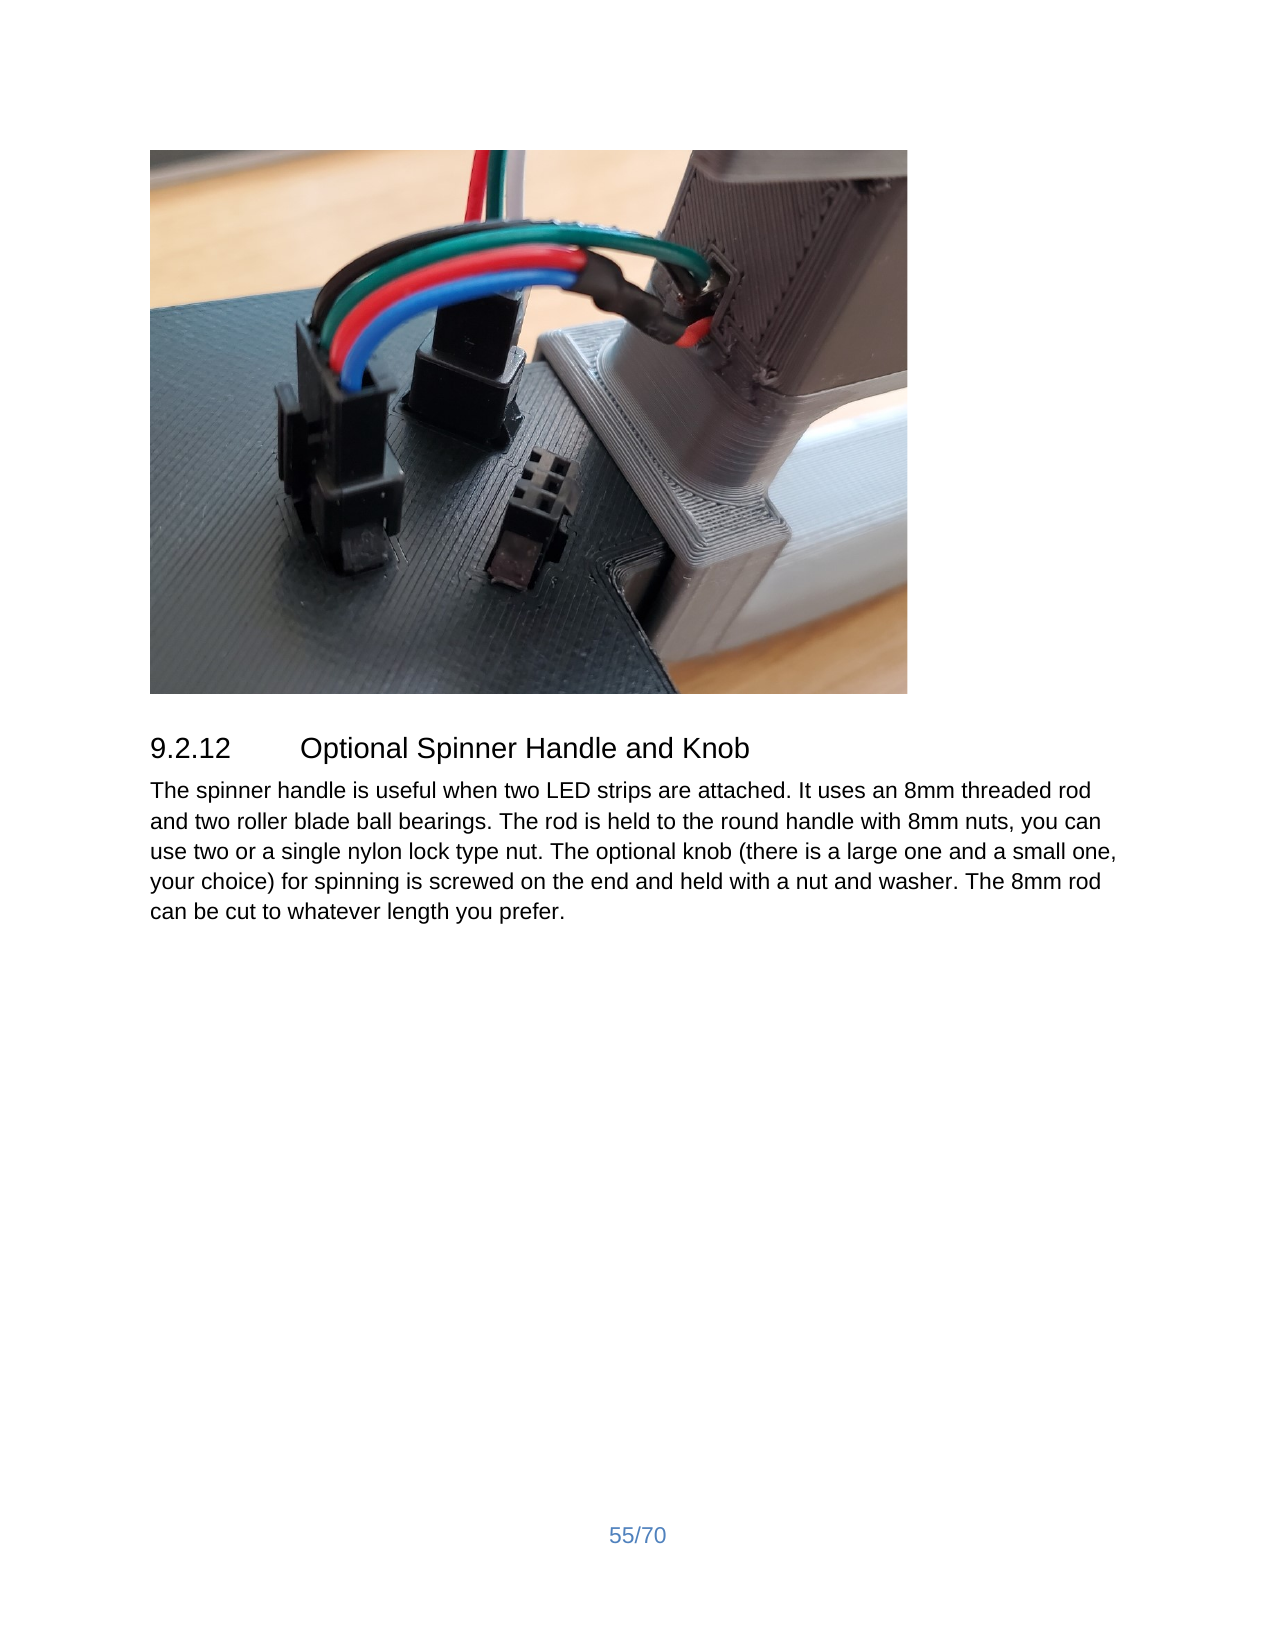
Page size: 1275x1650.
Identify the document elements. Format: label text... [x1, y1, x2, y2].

subtitle Optional Spinner Handle and Knob [150, 731, 1125, 764]
text The spinner handle is useful when two LED strips are attached. It uses an 8mm threaded rod and two roller blade ball bearings. The rod is held to the round handle with 8mm nuts, you can use two or a single nylon lock type nut. The optional knob (there is a large one and a small one, your choice) for spinning is screwed on the end and held with a nut and washer. The 8mm rod can be cut to whatever length you prefer. [150, 777, 1125, 925]
picture [150, 150, 908, 694]
